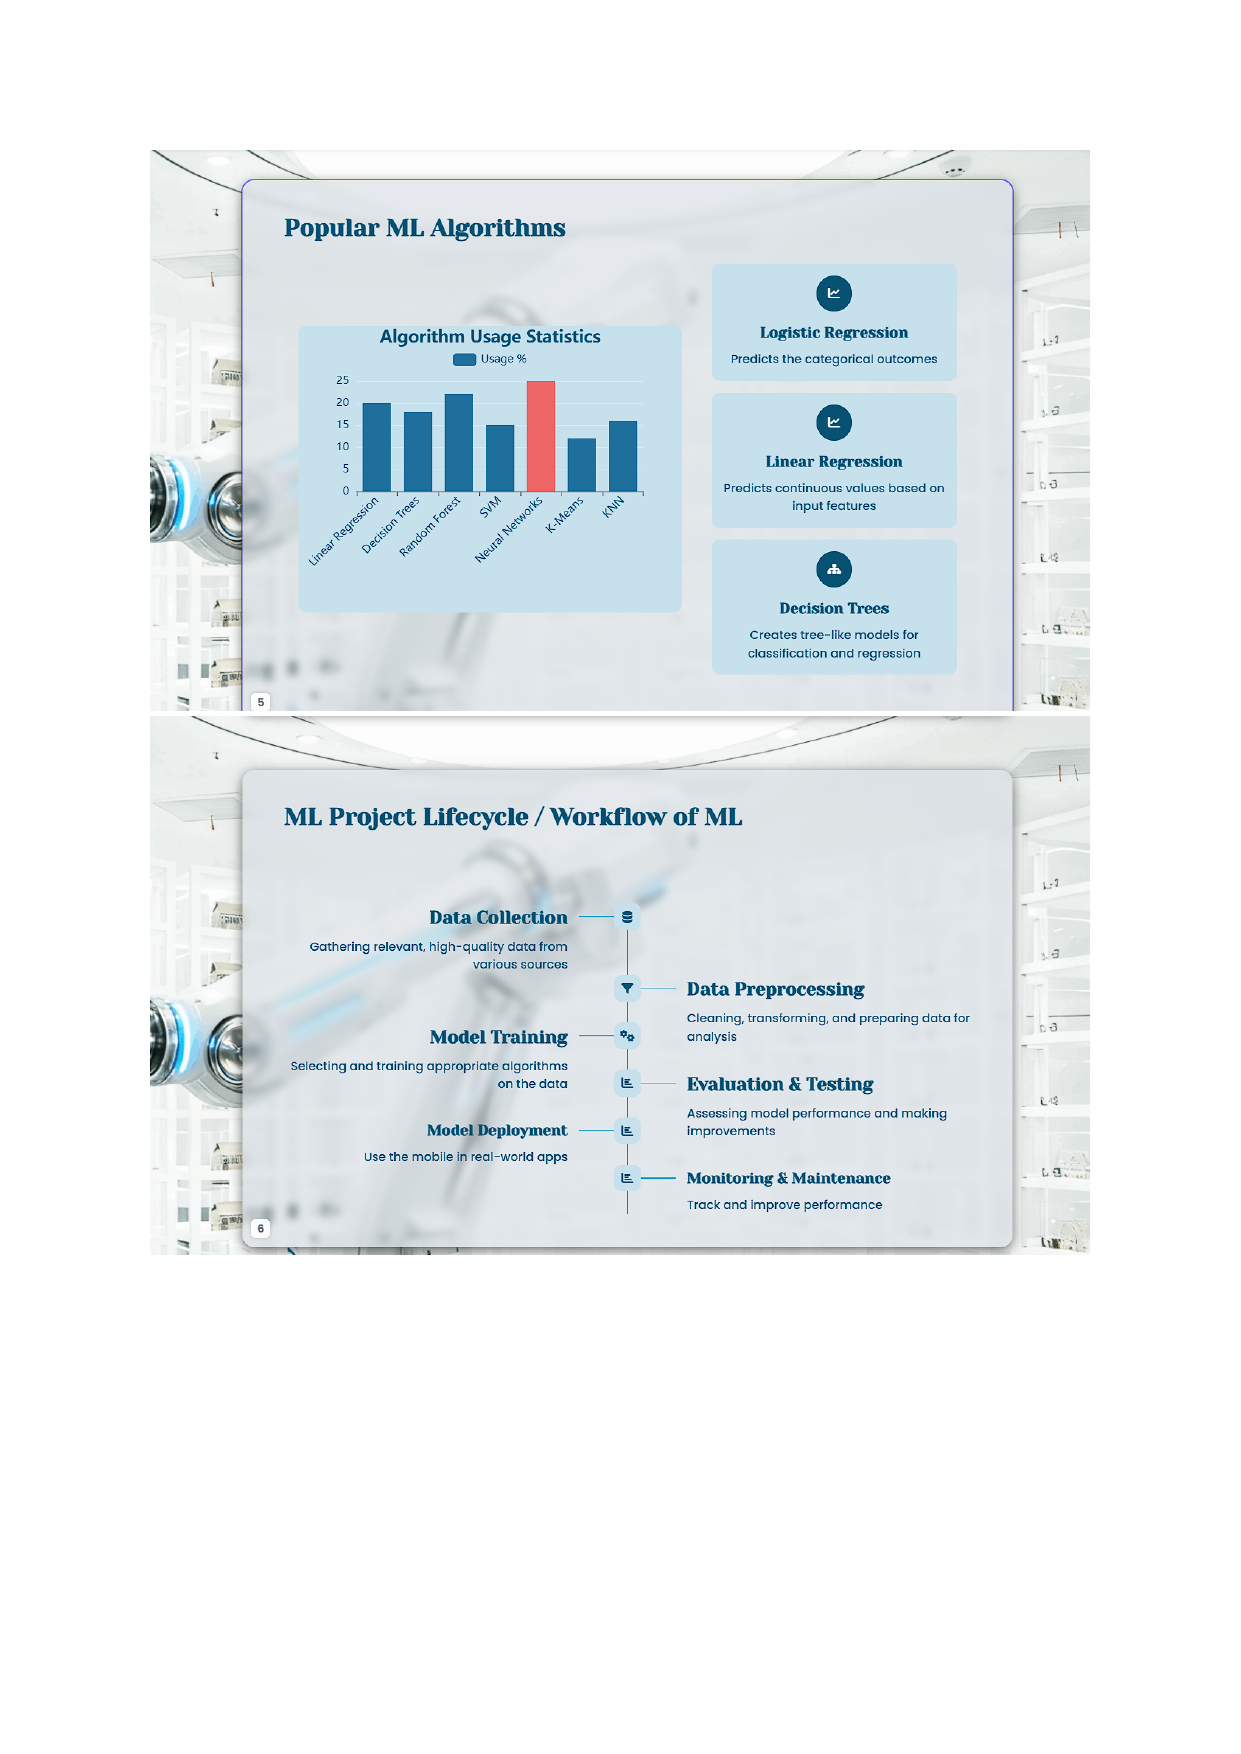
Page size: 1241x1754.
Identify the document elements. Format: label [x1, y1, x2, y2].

picture [150, 716, 1091, 1255]
picture [150, 150, 1091, 711]
